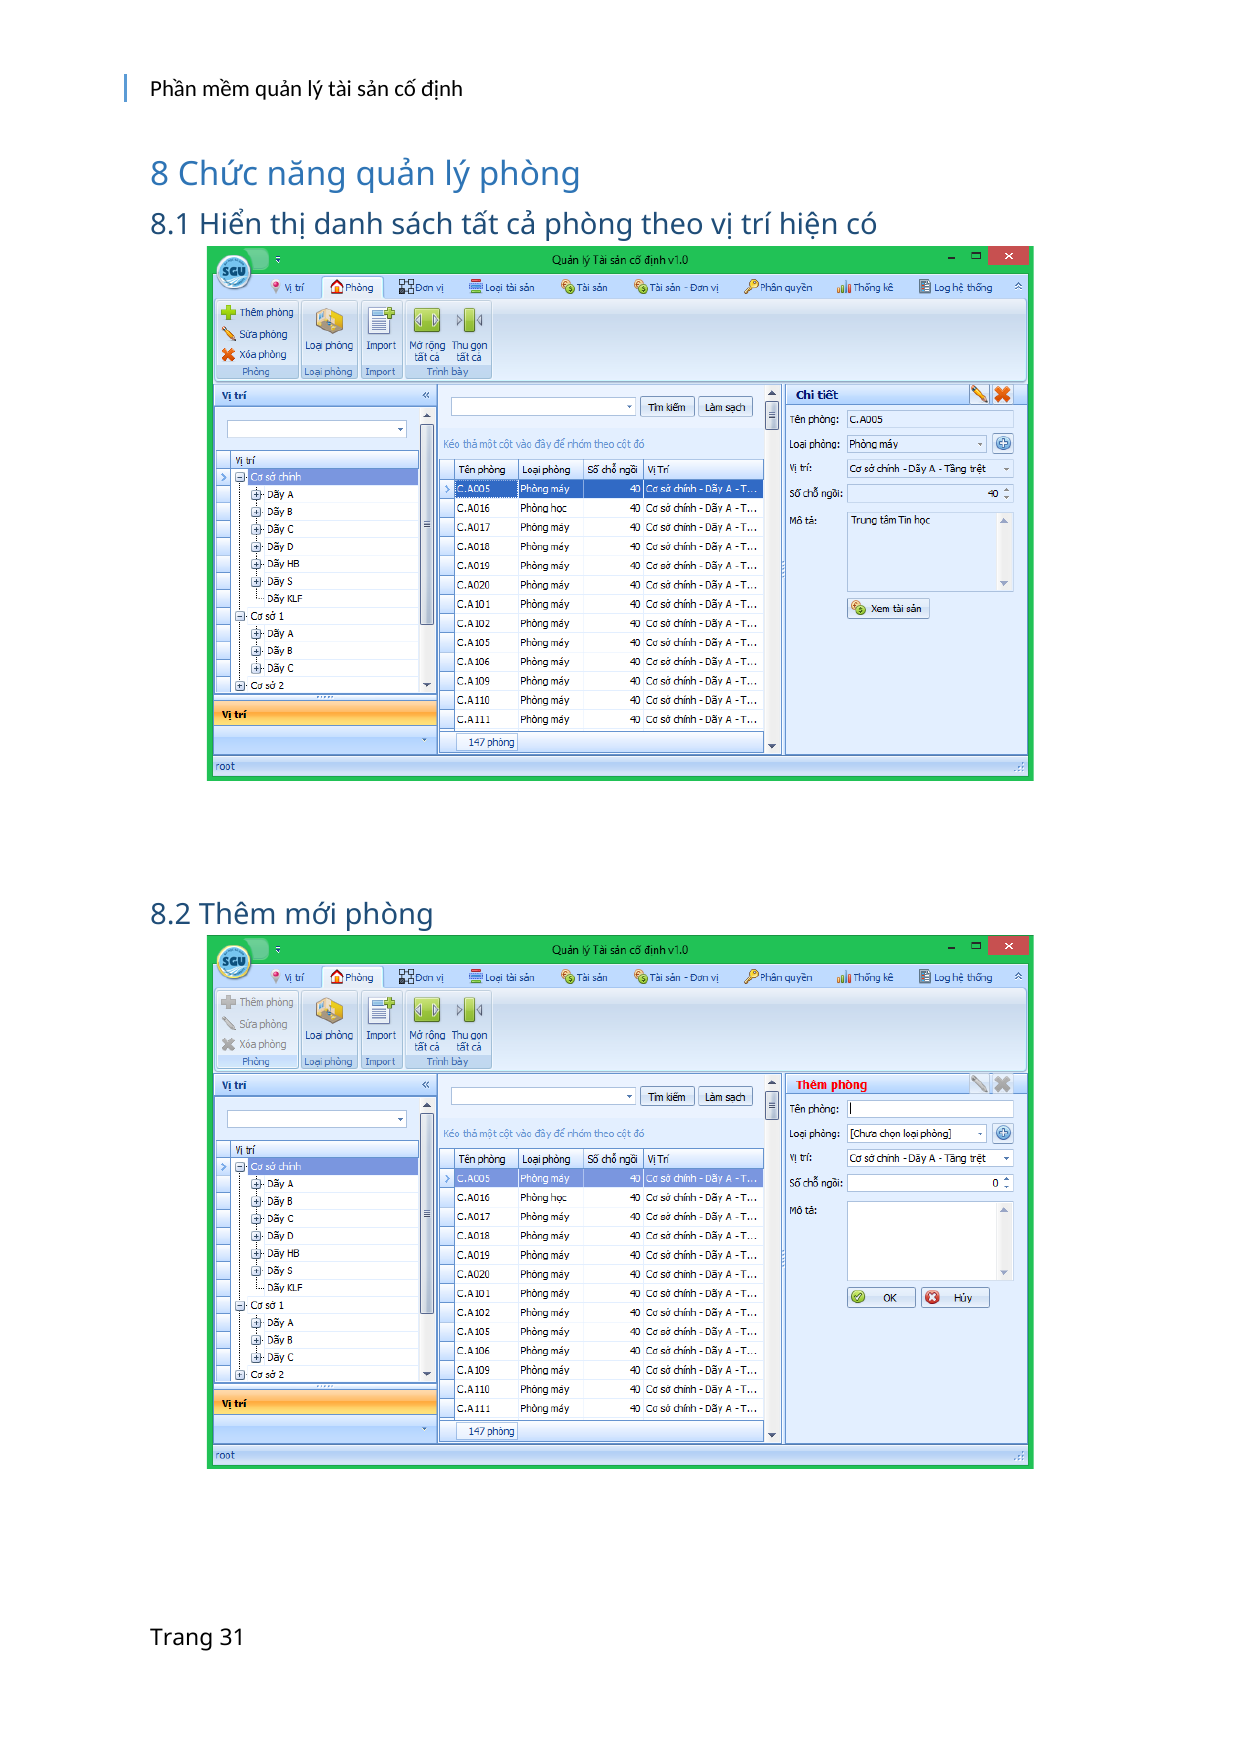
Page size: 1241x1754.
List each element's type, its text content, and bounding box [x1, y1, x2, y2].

picture [206, 935, 1034, 1469]
subtitle 8.1 Hiển thị danh sách tất cả phòng theo vị trí hiện có [150, 203, 1090, 243]
subtitle 8.2 Thêm mới phòng [150, 893, 1090, 933]
subtitle 8 Chức năng quản lý phòng [150, 150, 1090, 195]
picture [206, 246, 1034, 781]
